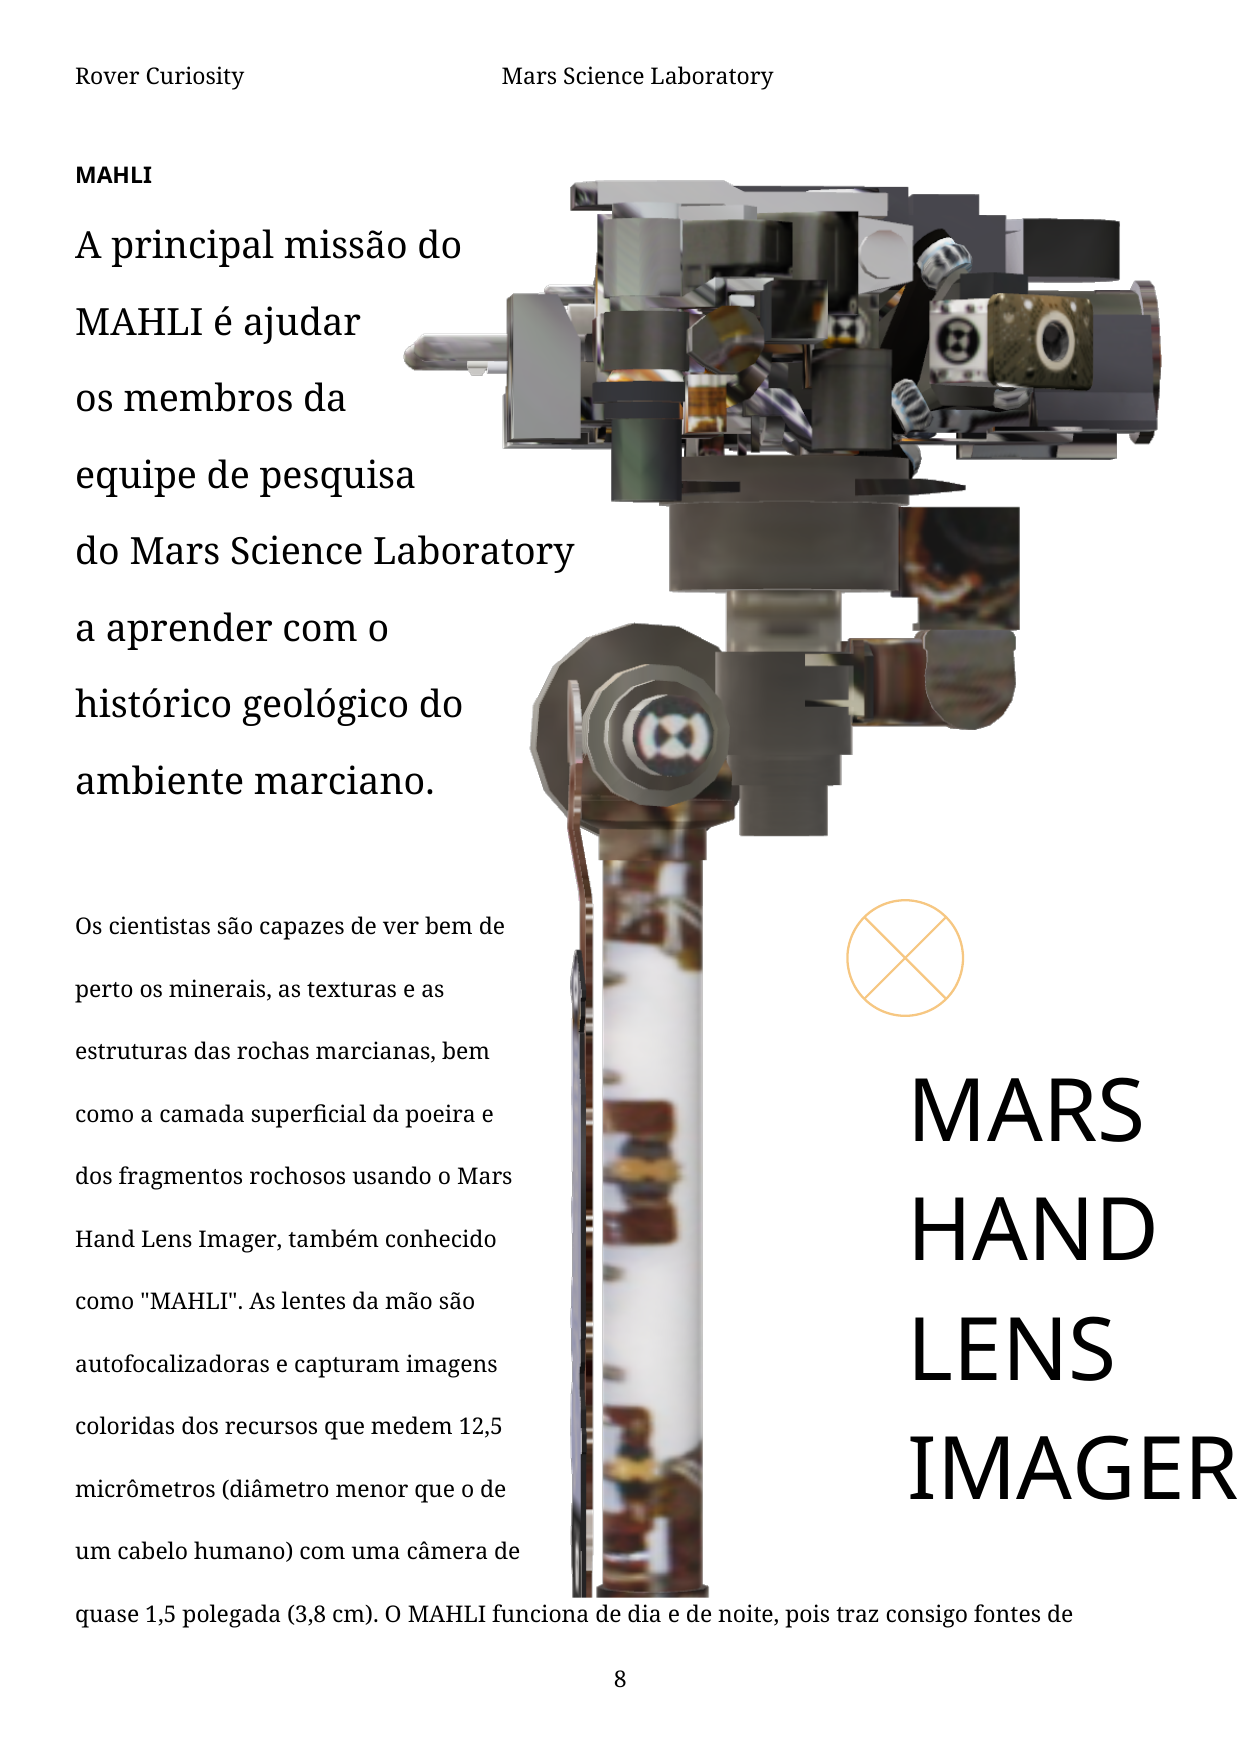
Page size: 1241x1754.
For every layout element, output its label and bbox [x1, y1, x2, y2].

picture [397, 173, 1164, 1594]
